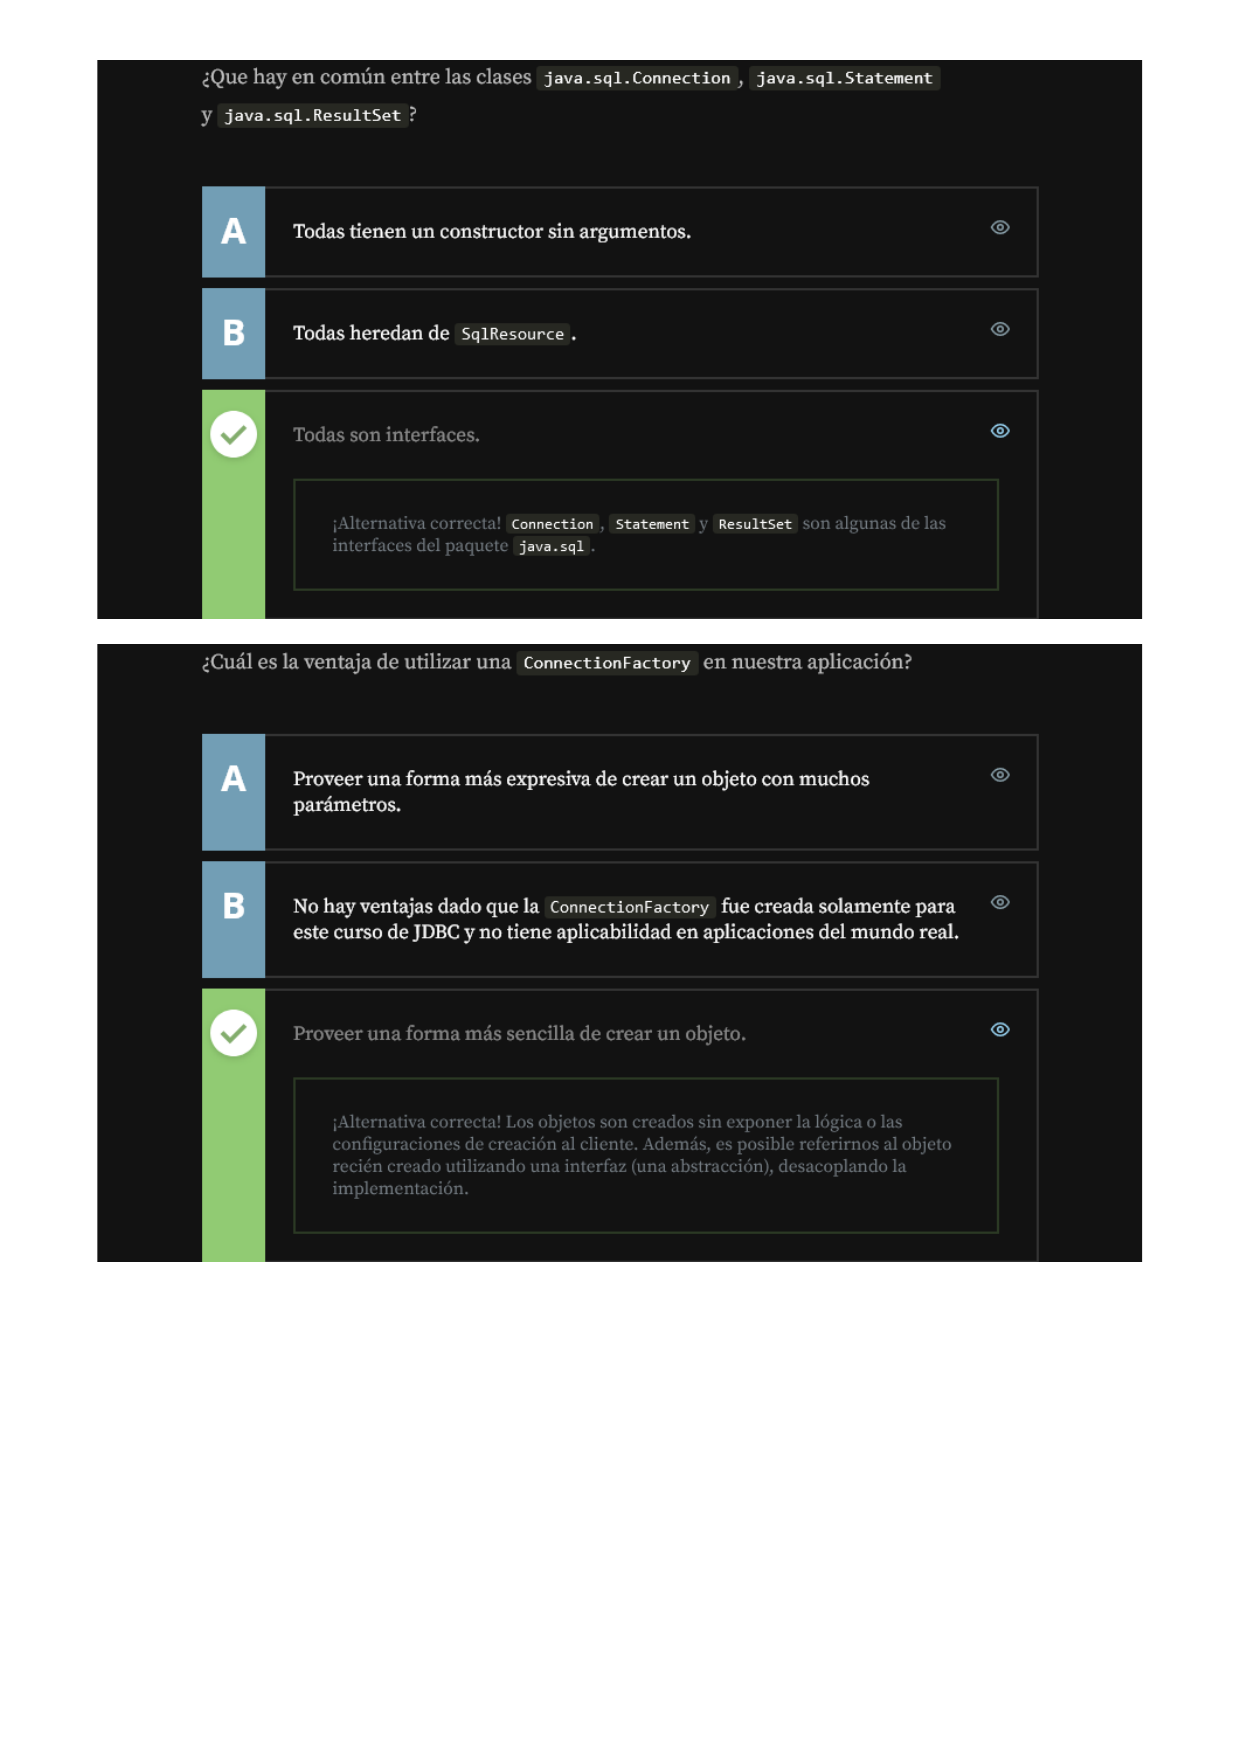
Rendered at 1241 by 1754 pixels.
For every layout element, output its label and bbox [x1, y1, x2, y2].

picture [97, 60, 1143, 619]
picture [97, 644, 1143, 1262]
